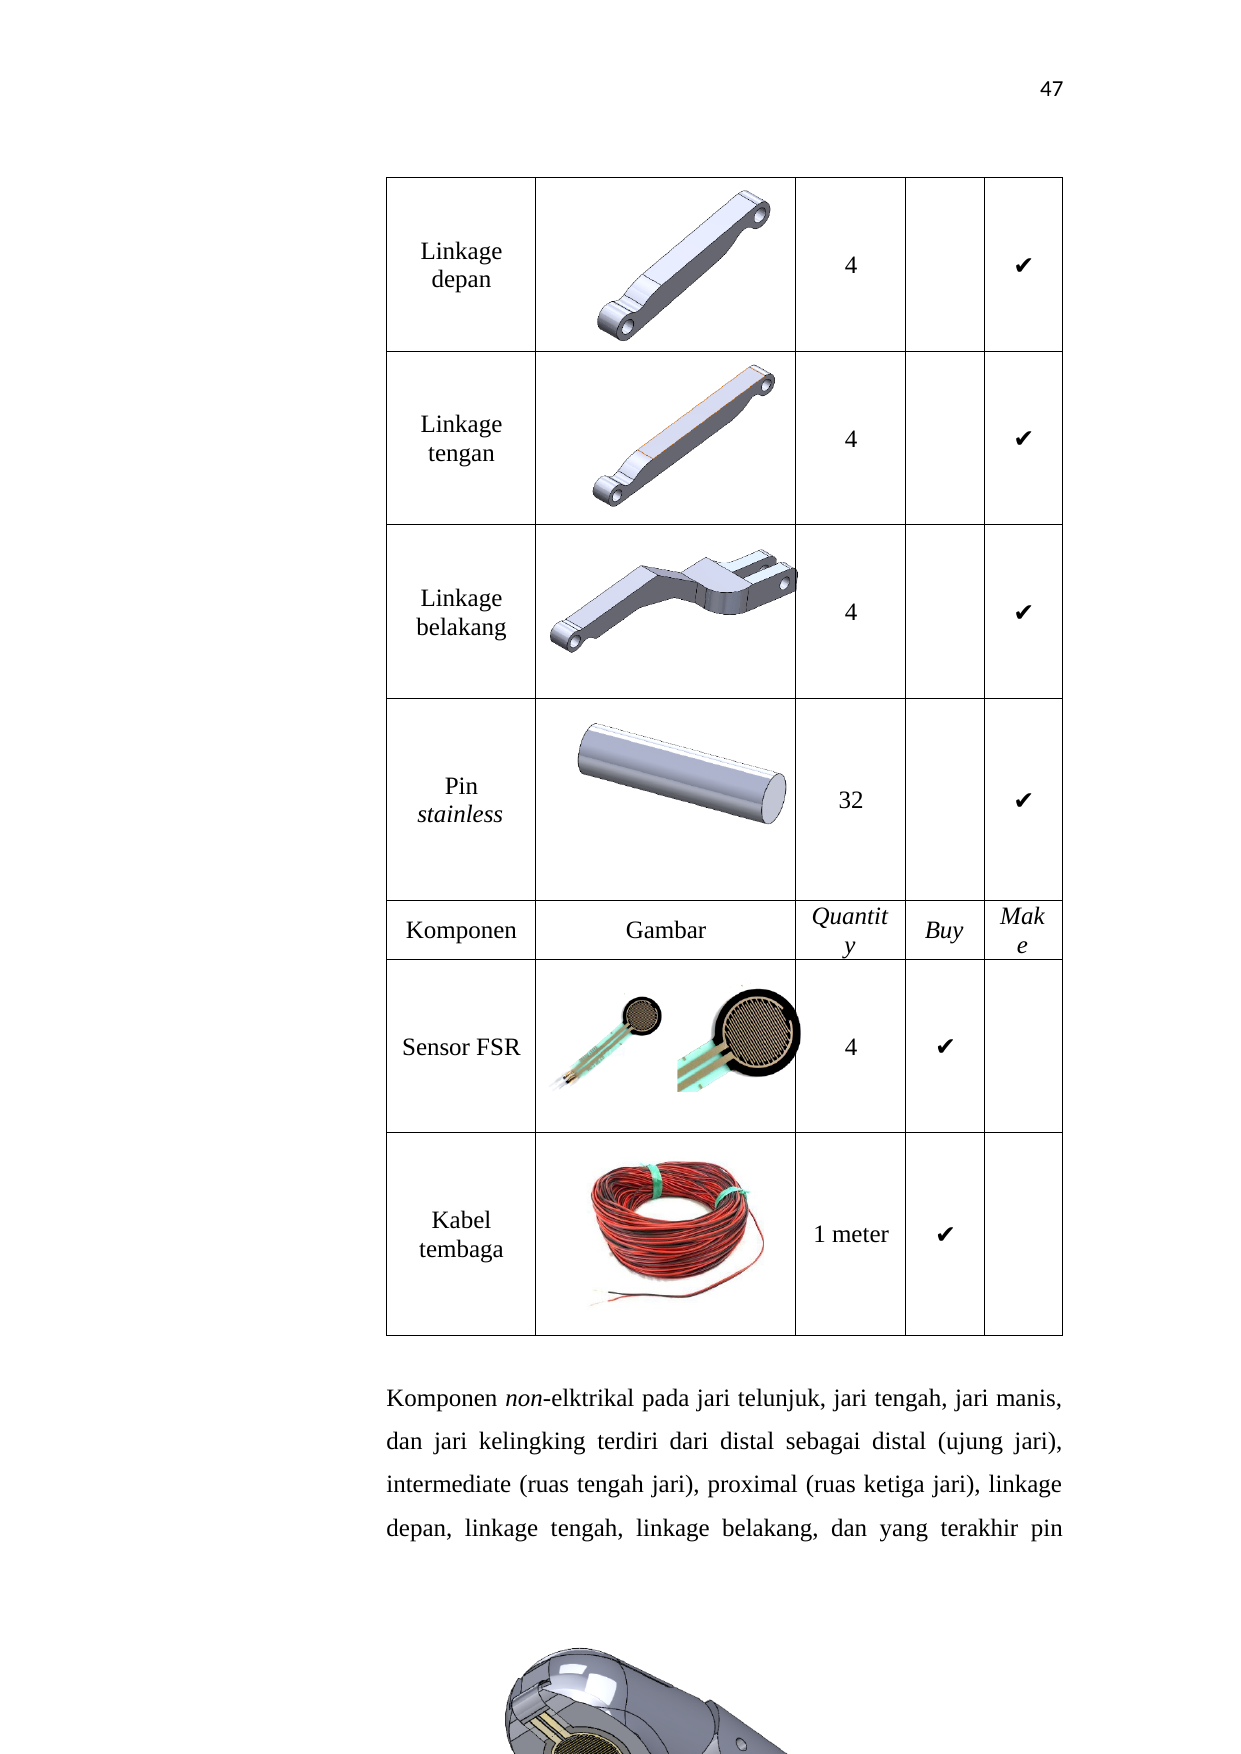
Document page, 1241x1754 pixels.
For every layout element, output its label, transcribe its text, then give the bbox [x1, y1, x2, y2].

table_cell 4 [796, 525, 905, 698]
table_cell Komponen [387, 901, 535, 959]
table_cell ✔ [906, 1133, 984, 1334]
table_cell ✔ [906, 960, 984, 1132]
table_cell [906, 699, 984, 900]
table_cell [985, 960, 1062, 1132]
table_cell ✔ [985, 352, 1062, 524]
picture [472, 1637, 949, 1754]
table_cell [906, 525, 984, 698]
table_cell [536, 1133, 795, 1334]
table_cell Pin stainless [387, 699, 535, 900]
table_cell 1 meter [796, 1133, 905, 1334]
table_cell Sensor FSR [387, 960, 535, 1132]
table_cell [536, 960, 795, 1132]
table_cell 4 [796, 352, 905, 524]
table_cell 4 [796, 178, 905, 351]
table_cell Linkage belakang [387, 525, 535, 698]
table_cell [536, 352, 795, 524]
table_cell Make [985, 901, 1062, 959]
table_cell [906, 352, 984, 524]
table_cell [536, 699, 795, 900]
table_cell Kabel tembaga [387, 1133, 535, 1334]
table_cell [536, 525, 795, 698]
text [386, 1383, 1063, 1541]
table_cell Quantity [796, 901, 905, 959]
table_cell [906, 178, 984, 351]
table_cell Gambar [536, 901, 795, 959]
table_cell [985, 1133, 1062, 1334]
table_cell 32 [796, 699, 905, 900]
table_cell ✔ [985, 178, 1062, 351]
table_cell Linkage tengan [387, 352, 535, 524]
table_cell Buy [906, 901, 984, 959]
table_cell ✔ [985, 525, 1062, 698]
table_cell [536, 178, 795, 351]
table_cell Linkage depan [387, 178, 535, 351]
table_cell 4 [796, 960, 905, 1132]
table_cell ✔ [985, 699, 1062, 900]
